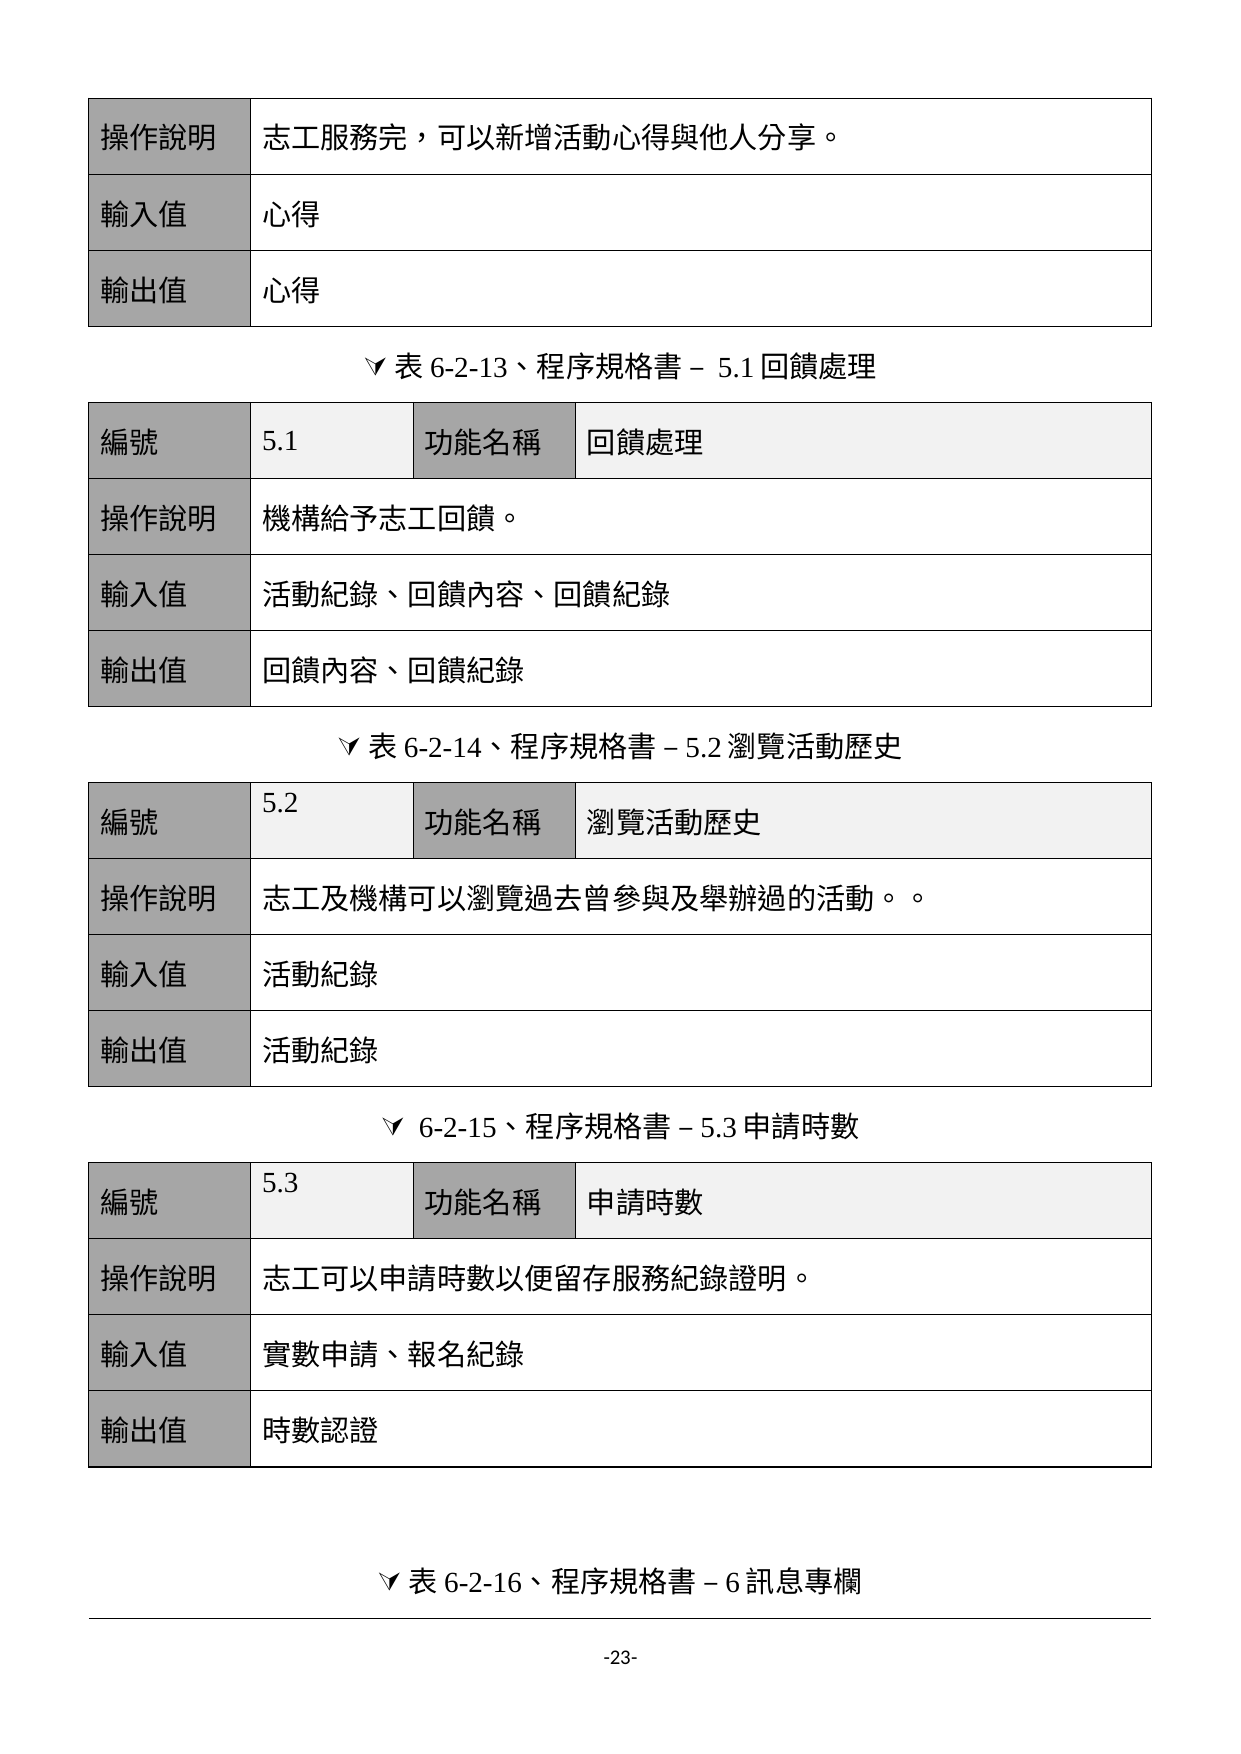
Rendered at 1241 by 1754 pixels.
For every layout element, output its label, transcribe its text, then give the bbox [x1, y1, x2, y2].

table_cell 編號 [89, 403, 250, 478]
table_cell 輸入值 [89, 175, 250, 250]
table_cell 志工可以申請時數以便留存服務紀錄證明。 [251, 1239, 1151, 1314]
table_cell 輸入值 [89, 555, 250, 630]
table_cell 瀏覽活動歷史 [576, 783, 1151, 858]
table_cell 操作說明 [89, 99, 250, 174]
table_cell 活動紀錄 [251, 935, 1151, 1010]
table_cell 志工服務完，可以新增活動心得與他人分享。 [251, 99, 1151, 174]
table_cell 5.3 [251, 1163, 413, 1238]
table_cell 申請時數 [576, 1163, 1151, 1238]
table_header 表 6-2-14、程序規格書 – 5.2瀏覽活動歷史 [89, 707, 1151, 782]
table_cell 心得 [251, 175, 1151, 250]
table_cell 操作說明 [89, 859, 250, 934]
table_cell 回饋處理 [576, 403, 1151, 478]
table_cell 心得 [251, 251, 1151, 326]
table_cell 實數申請、報名紀錄 [251, 1315, 1151, 1390]
table_cell 活動紀錄、回饋內容、回饋紀錄 [251, 555, 1151, 630]
table_cell 機構給予志工回饋。 [251, 479, 1151, 554]
table_cell 操作說明 [89, 479, 250, 554]
table_cell 編號 [89, 1163, 250, 1238]
table_cell 活動紀錄 [251, 1011, 1151, 1086]
table_cell 輸出值 [89, 1011, 250, 1086]
table_cell 輸出值 [89, 251, 250, 326]
table_cell 5.1 [251, 403, 413, 478]
table_cell 回饋內容、回饋紀錄 [251, 631, 1151, 706]
table_cell 輸入值 [89, 935, 250, 1010]
table_cell 功能名稱 [414, 403, 575, 478]
table_cell 輸入值 [89, 1315, 250, 1390]
table_cell 功能名稱 [414, 783, 575, 858]
table_cell 編號 [89, 783, 250, 858]
table_header 表 6-2-13、程序規格書 – 5.1回饋處理 [89, 327, 1151, 402]
table_header 6-2-15、程序規格書 – 5.3申請時數 [89, 1087, 1151, 1162]
table_cell 輸出值 [89, 631, 250, 706]
table_cell 志工及機構可以瀏覽過去曾參與及舉辦過的活動。。 [251, 859, 1151, 934]
table_cell 功能名稱 [414, 1163, 575, 1238]
table_header 表 6-2-16、程序規格書 – 6訊息專欄 [89, 1543, 1151, 1617]
table_cell 5.2 [251, 783, 413, 858]
table_cell 輸出值 [89, 1391, 250, 1466]
table_cell 時數認證 [251, 1391, 1151, 1466]
table_cell 操作說明 [89, 1239, 250, 1314]
